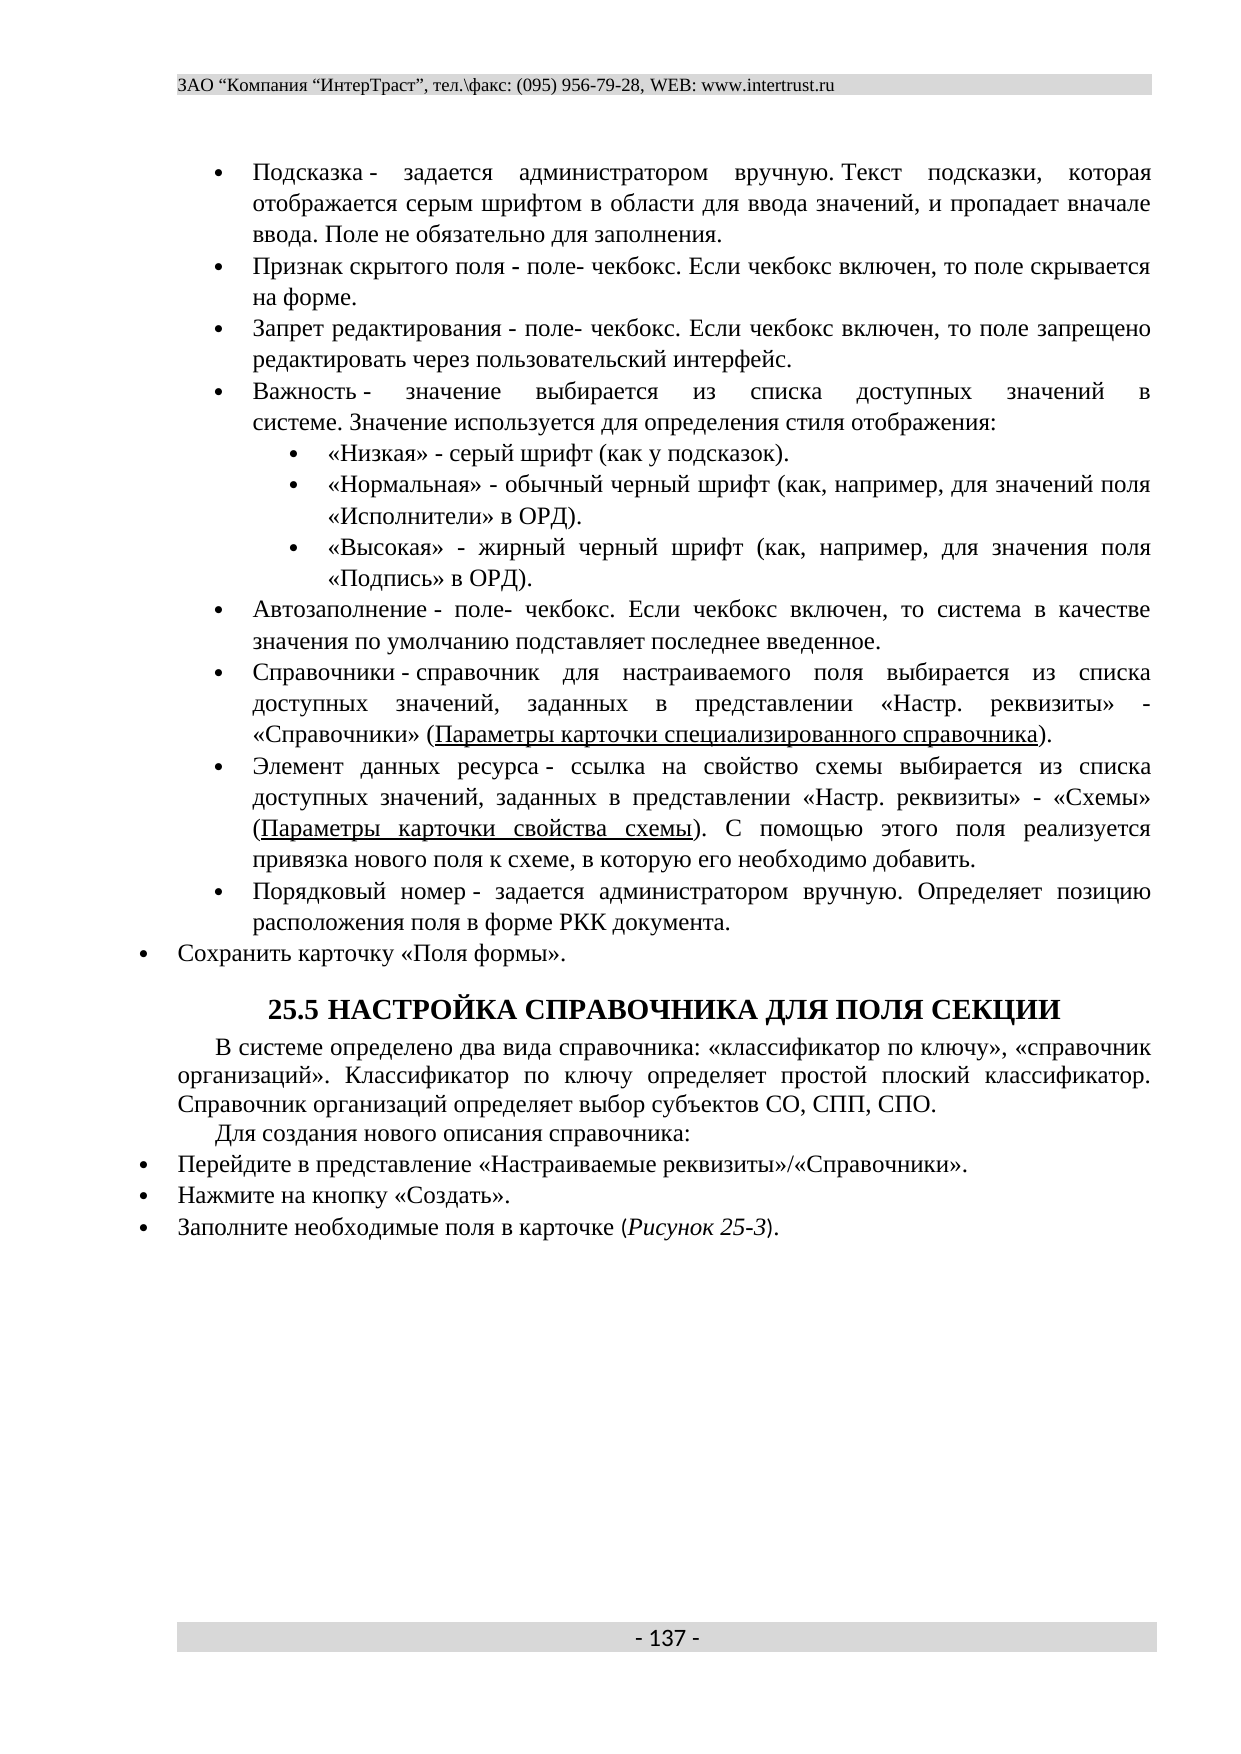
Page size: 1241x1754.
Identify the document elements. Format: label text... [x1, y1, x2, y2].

text В системе определено два вида справочника: «классификатор по ключу», «справочник организаций». Классификатор по ключу определяет простой плоский классификатор. Справочник организаций определяет выбор субъектов СО, СПП, СПО. [177, 1032, 1152, 1118]
list Запрет редактирования - поле- чекбокс. Если чекбокс включен, то поле запрещено редактировать через пользовательский интерфейс. [215, 311, 1152, 373]
list Порядковый номер - задается администратором вручную. Определяет позицию расположения поля в форме РКК документа. [215, 873, 1152, 936]
list Заполните необходимые поля в карточке (Рисунок 25-3). [140, 1209, 1152, 1241]
list Важность - значение выбирается из списка доступных значений в системе. Значение используется для определения стиля отображения: [215, 373, 1152, 436]
list Нажмите на кнопку «Создать». [140, 1178, 1152, 1209]
list «Низкая» - серый шрифт (как у подсказок). [290, 436, 1152, 467]
list «Высокая» - жирный черный шрифт (как, например, для значения поля «Подпись» в ОРД). [290, 529, 1152, 592]
list Элемент данных ресурса - ссылка на свойство схемы выбирается из списка доступных значений, заданных в представлении «Настр. реквизиты» - «Схемы» (Параметры карточки свойства схемы). С помощью этого поля реализуется привязка нового поля к схеме, в которую его необходимо добавить. [215, 748, 1152, 873]
list Признак скрытого поля - поле- чекбокс. Если чекбокс включен, то поле скрывается на форме. [215, 248, 1152, 311]
list Сохранить карточку «Поля формы». [140, 936, 1152, 967]
list Автозаполнение - поле- чекбокс. Если чекбокс включен, то система в качестве значения по умолчанию подставляет последнее введенное. [215, 592, 1152, 654]
list Справочники - справочник для настраиваемого поля выбирается из списка доступных значений, заданных в представлении «Настр. реквизиты» - «Справочники» (Параметры карточки специализированного справочника). [215, 654, 1152, 748]
list Подсказка - задается администратором вручную. Текст подсказки, которая отображается серым шрифтом в области для ввода значений, и пропадает вначале ввода. Поле не обязательно для заполнения. [215, 154, 1152, 248]
text Для создания нового описания справочника: [177, 1118, 1152, 1147]
list «Нормальная» - обычный черный шрифт (как, например, для значений поля «Исполнители» в ОРД). [290, 467, 1152, 529]
subtitle Настройка справочника для поля секции [177, 992, 1152, 1026]
list Перейдите в представление «Настраиваемые реквизиты»/«Справочники». [140, 1147, 1152, 1178]
